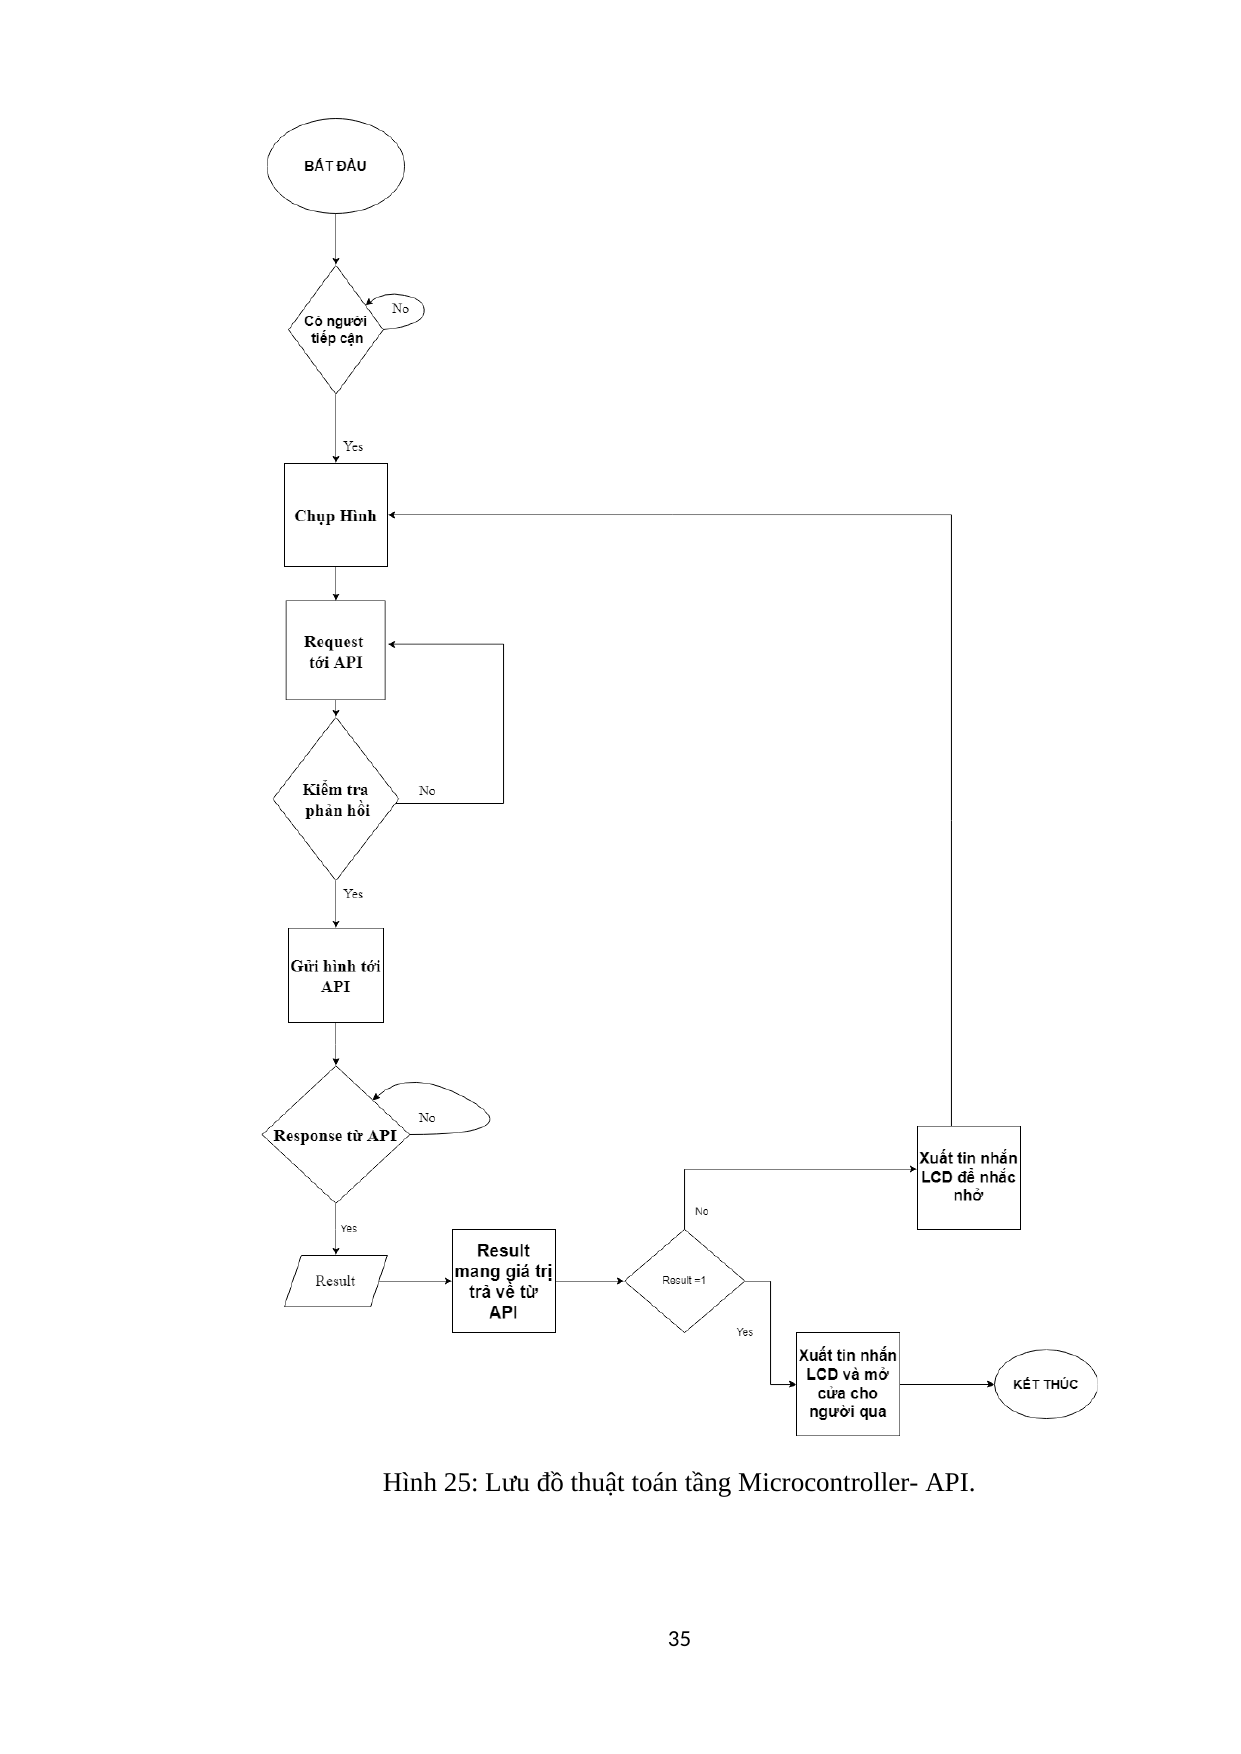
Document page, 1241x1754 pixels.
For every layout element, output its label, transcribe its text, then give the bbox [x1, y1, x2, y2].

text Hình 25: Lưu đồ thuật toán tầng Microcontroller- API. [177, 1466, 1122, 1497]
picture [261, 118, 1098, 1436]
